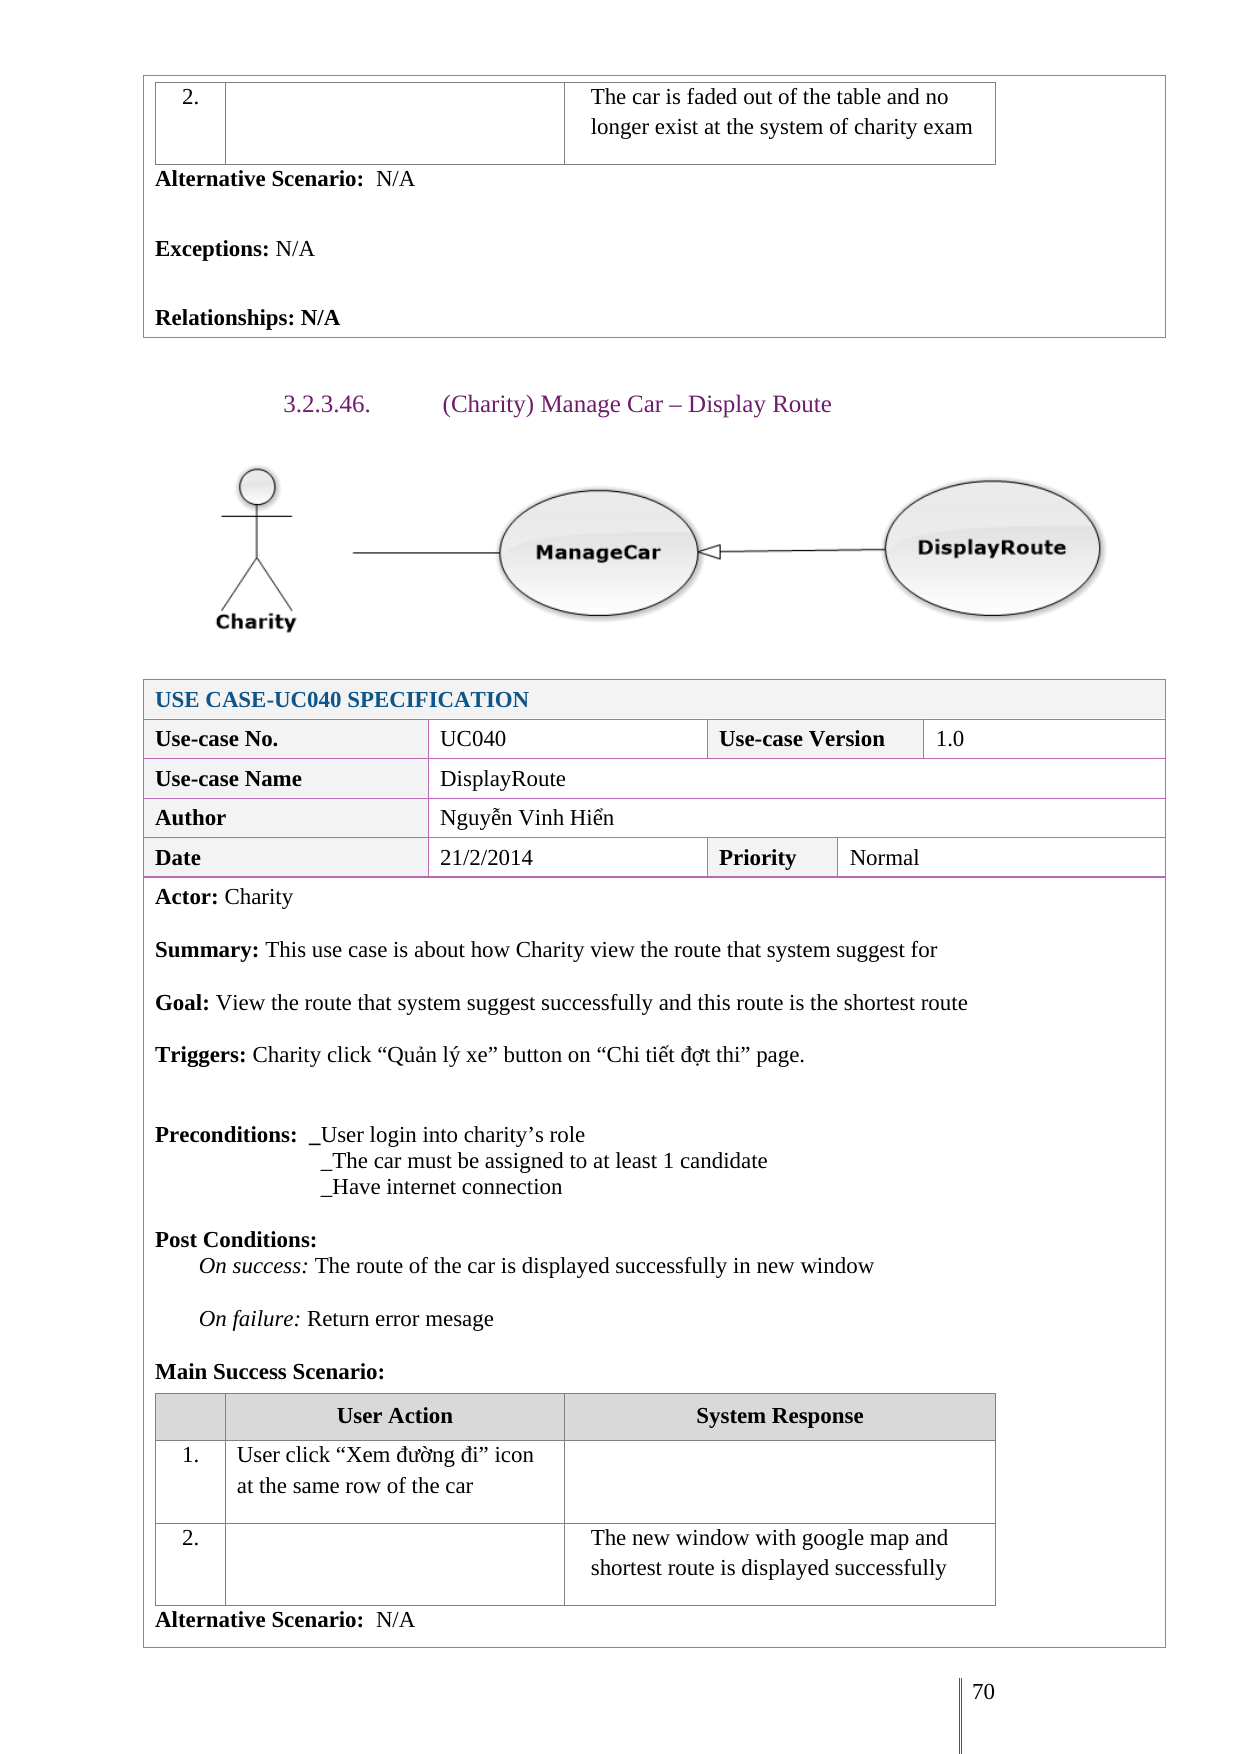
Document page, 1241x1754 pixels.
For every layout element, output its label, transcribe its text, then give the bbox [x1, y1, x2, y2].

table_cell UC040 [429, 720, 707, 758]
table_cell Priority [708, 838, 837, 876]
table_cell Use-case No. [144, 720, 428, 758]
table_cell Use-case Name [144, 759, 428, 797]
subtitle (Charity) Manage Car – Display Route [283, 389, 1165, 417]
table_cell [144, 878, 1165, 1647]
table_cell 1.0 [924, 720, 1165, 758]
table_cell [144, 76, 1165, 337]
table_cell Author [144, 799, 428, 837]
table_cell Normal [838, 838, 1165, 876]
table_cell Date [144, 838, 428, 876]
table_cell Use-case Version [708, 720, 923, 758]
table_cell Nguyễn Vinh Hiển [429, 799, 1165, 837]
table_cell 21/2/2014 [429, 838, 707, 876]
table_header USE CASE-UC040 SPECIFICATION [144, 680, 1165, 718]
table_cell DisplayRoute [429, 759, 1165, 797]
picture [142, 451, 1118, 655]
